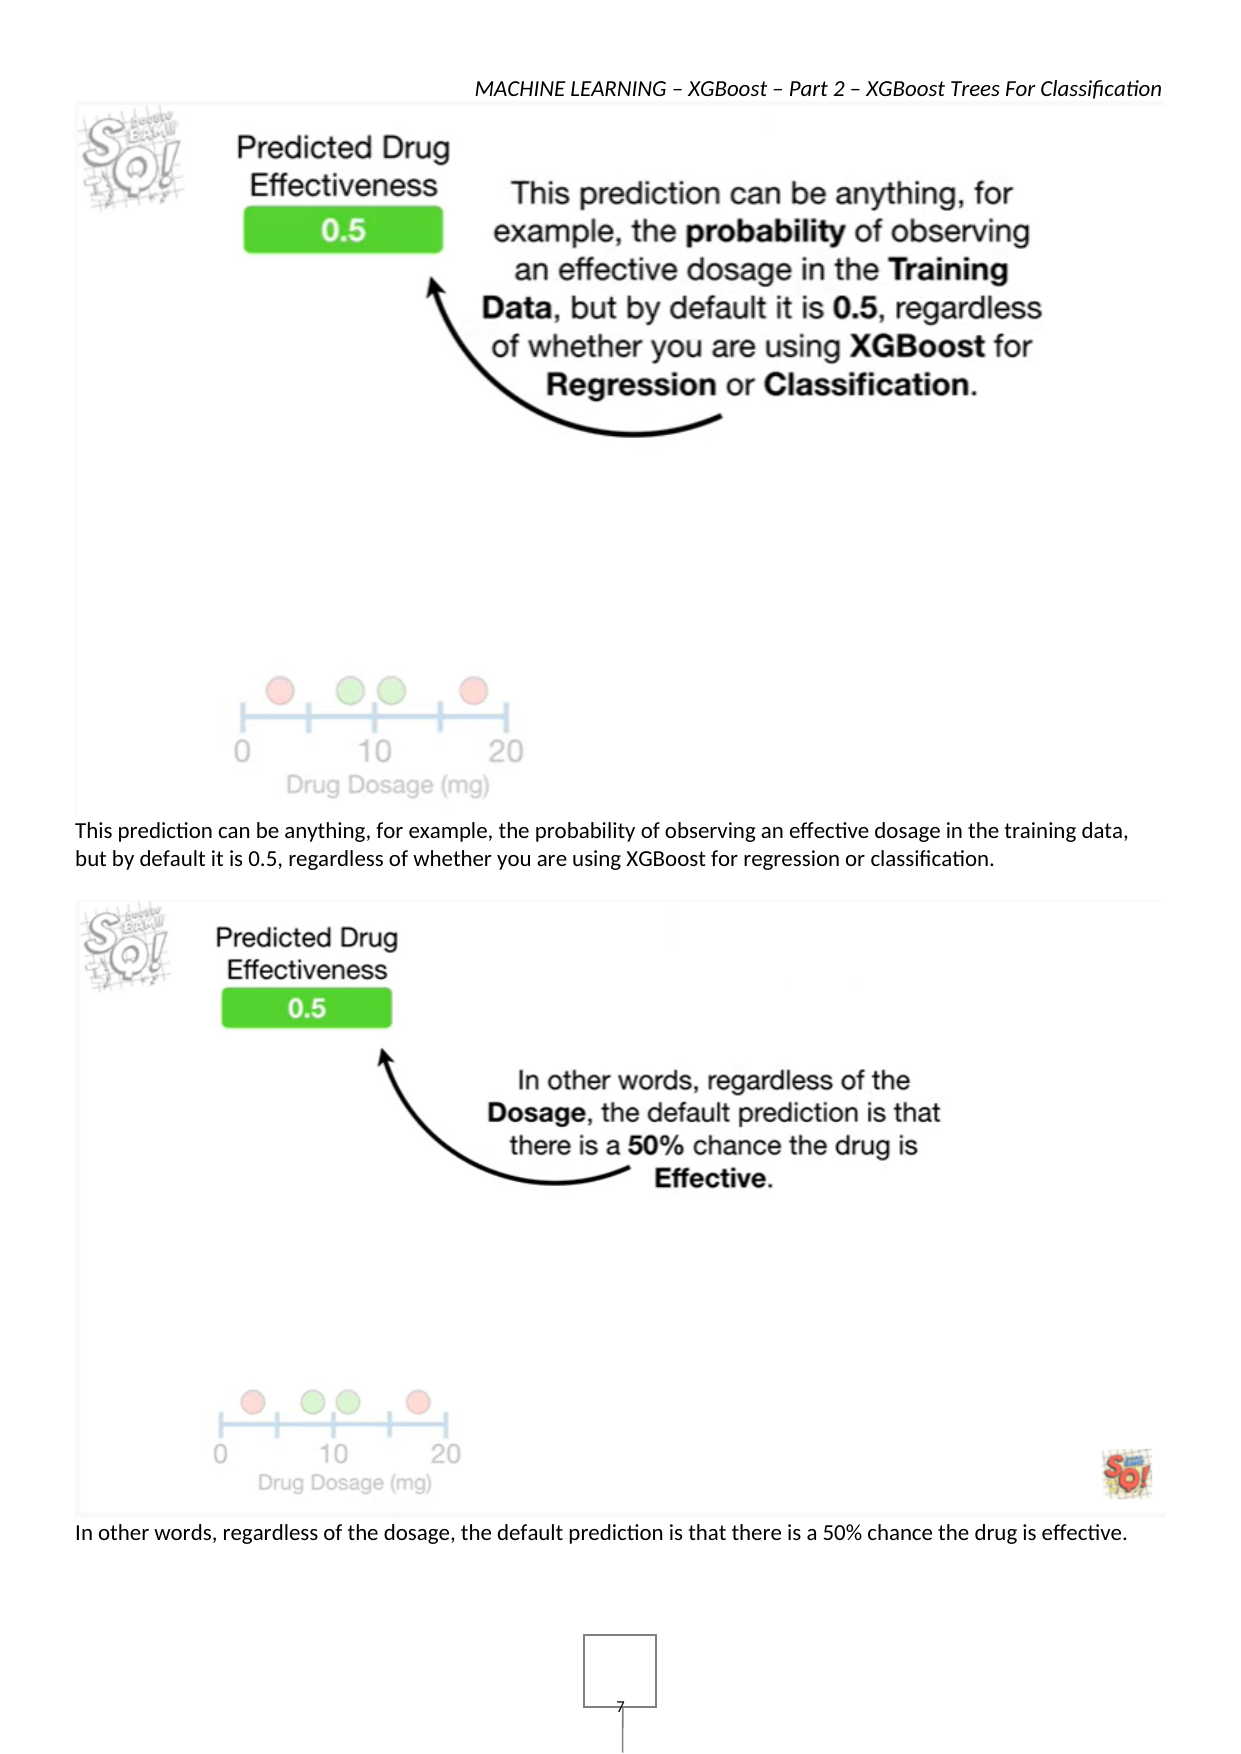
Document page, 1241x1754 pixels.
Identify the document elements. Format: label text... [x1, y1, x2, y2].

text This prediction can be anything, for example, the probability of observing an effective dosage in the training data, but by default it is 0.5, regardless of whether you are using XGBoost for regression or classification. [75, 816, 1165, 872]
picture [75, 900, 1166, 1518]
text In other words, regardless of the dosage, the default prediction is that there is a 50% chance the drug is effective. [75, 1518, 1165, 1546]
picture [75, 101, 1166, 816]
